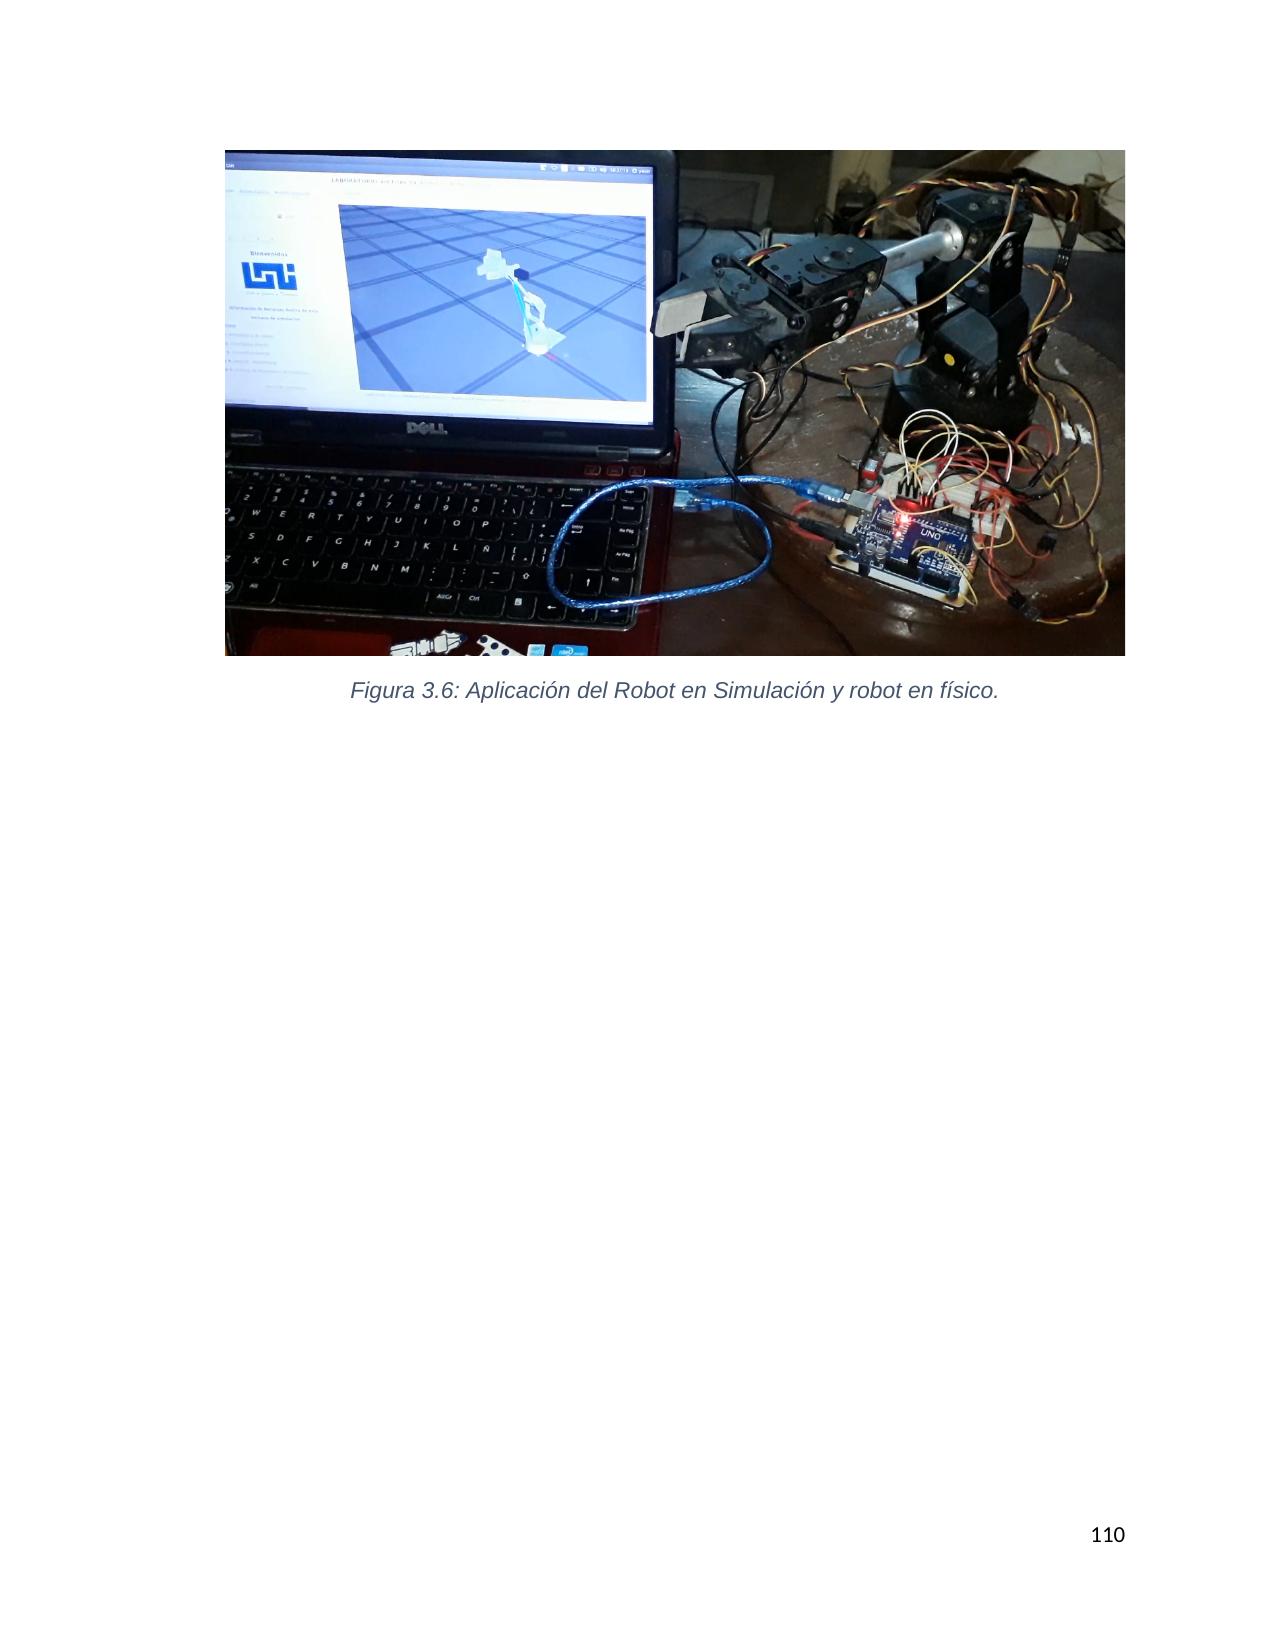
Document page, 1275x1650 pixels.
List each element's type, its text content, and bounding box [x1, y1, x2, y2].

picture [225, 150, 1125, 656]
text Figura 3.6: Aplicación del Robot en Simulación y robot en físico. [225, 677, 1125, 703]
